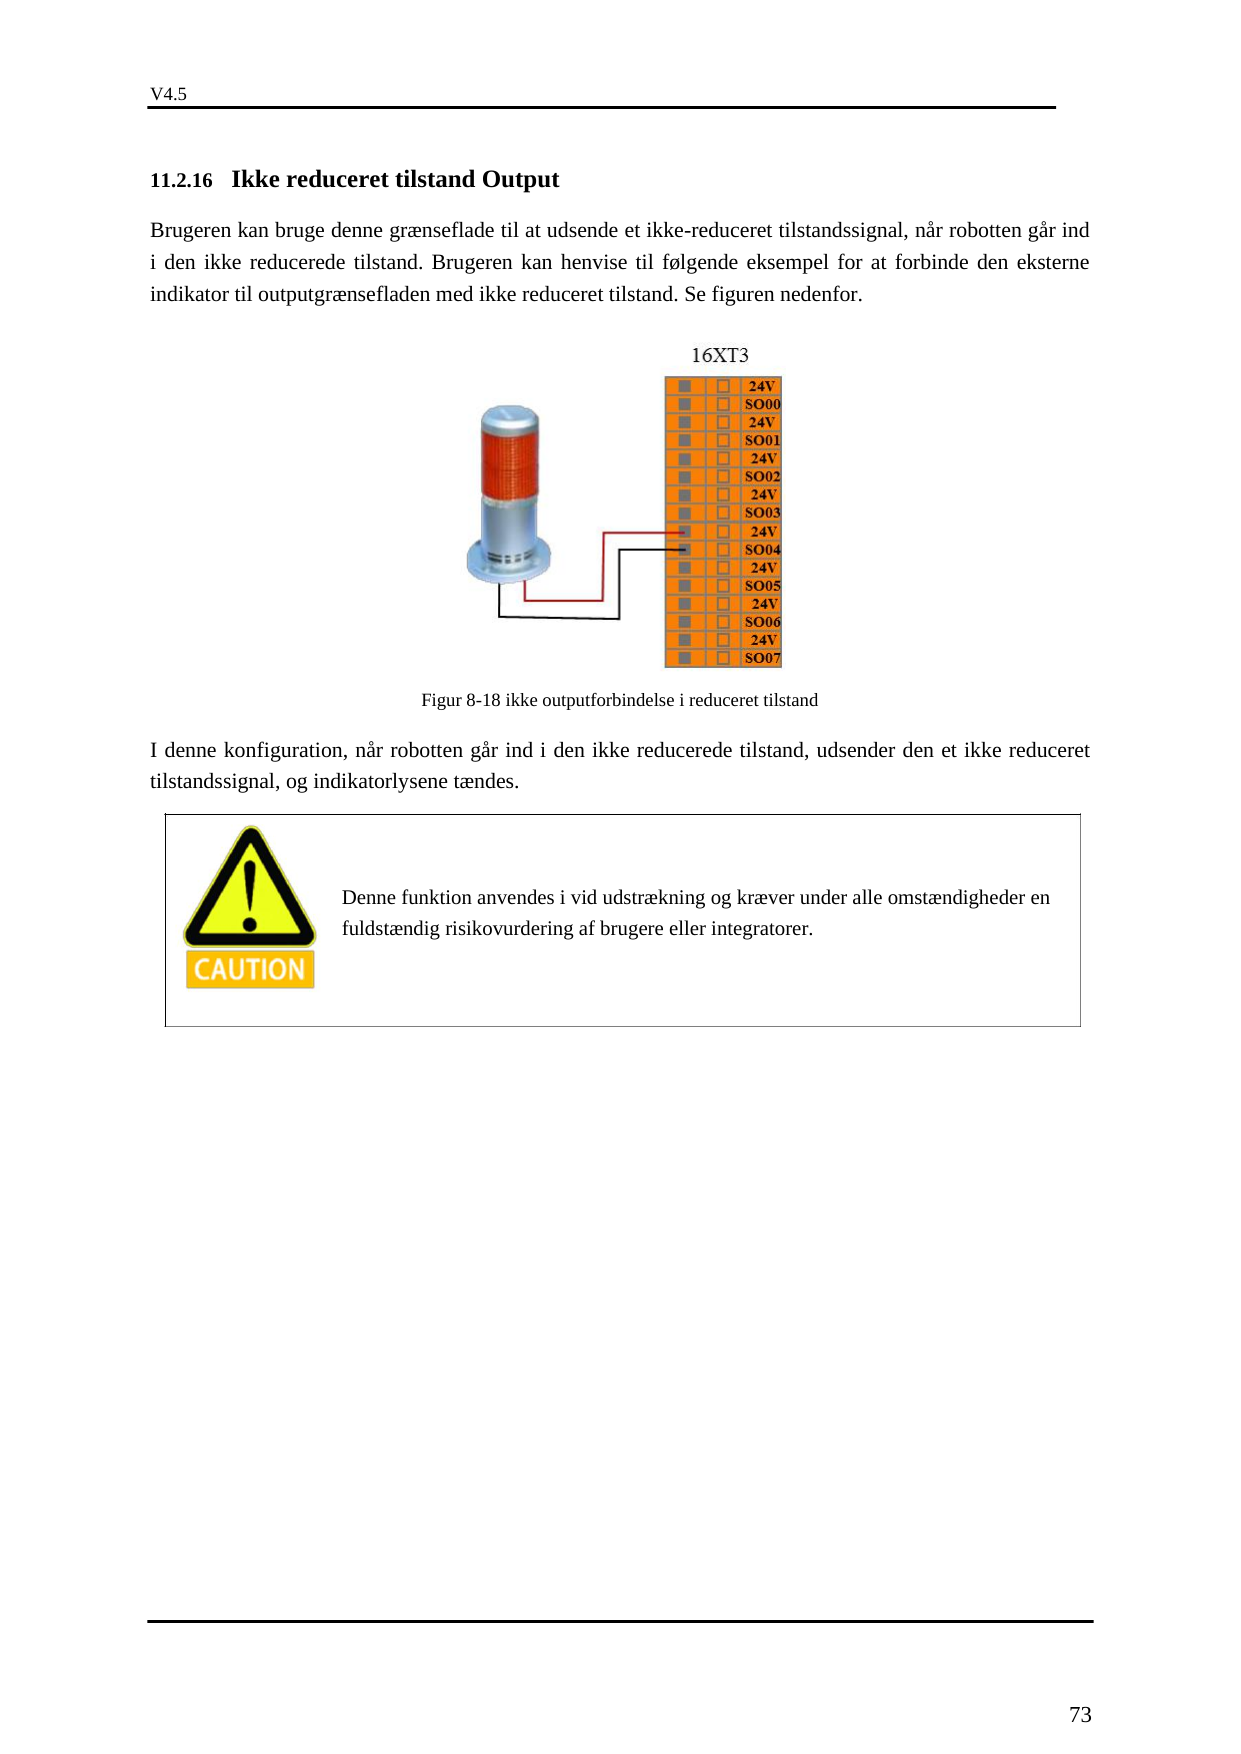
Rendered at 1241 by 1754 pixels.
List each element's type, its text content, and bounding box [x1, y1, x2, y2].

subtitle Ikke reduceret tilstand Output [150, 164, 1092, 193]
text Denne funktion anvendes i vid udstrækning og kræver under alle omstændigheder en fuldstændig risikovurdering af brugere eller integratorer. [342, 885, 1069, 940]
text I denne konfiguration, når robotten går ind i den ikke reducerede tilstand, udsender den et ikke reduceret tilstandssignal, og indikatorlysene tændes. [150, 737, 1092, 793]
picture [452, 334, 786, 675]
picture [164, 813, 1081, 1027]
text Brugeren kan bruge denne grænseflade til at udsende et ikke-reduceret tilstandssignal, når robotten går ind i den ikke reducerede tilstand. Brugeren kan henvise til følgende eksempel for at forbinde den eksterne indikator til outputgrænsefladen med ikke reduceret tilstand. Se figuren nedenfor. [150, 217, 1092, 306]
text V4.5 [150, 83, 1092, 104]
text Figur 8-18 ikke outputforbindelse i reduceret tilstand [150, 689, 1089, 711]
